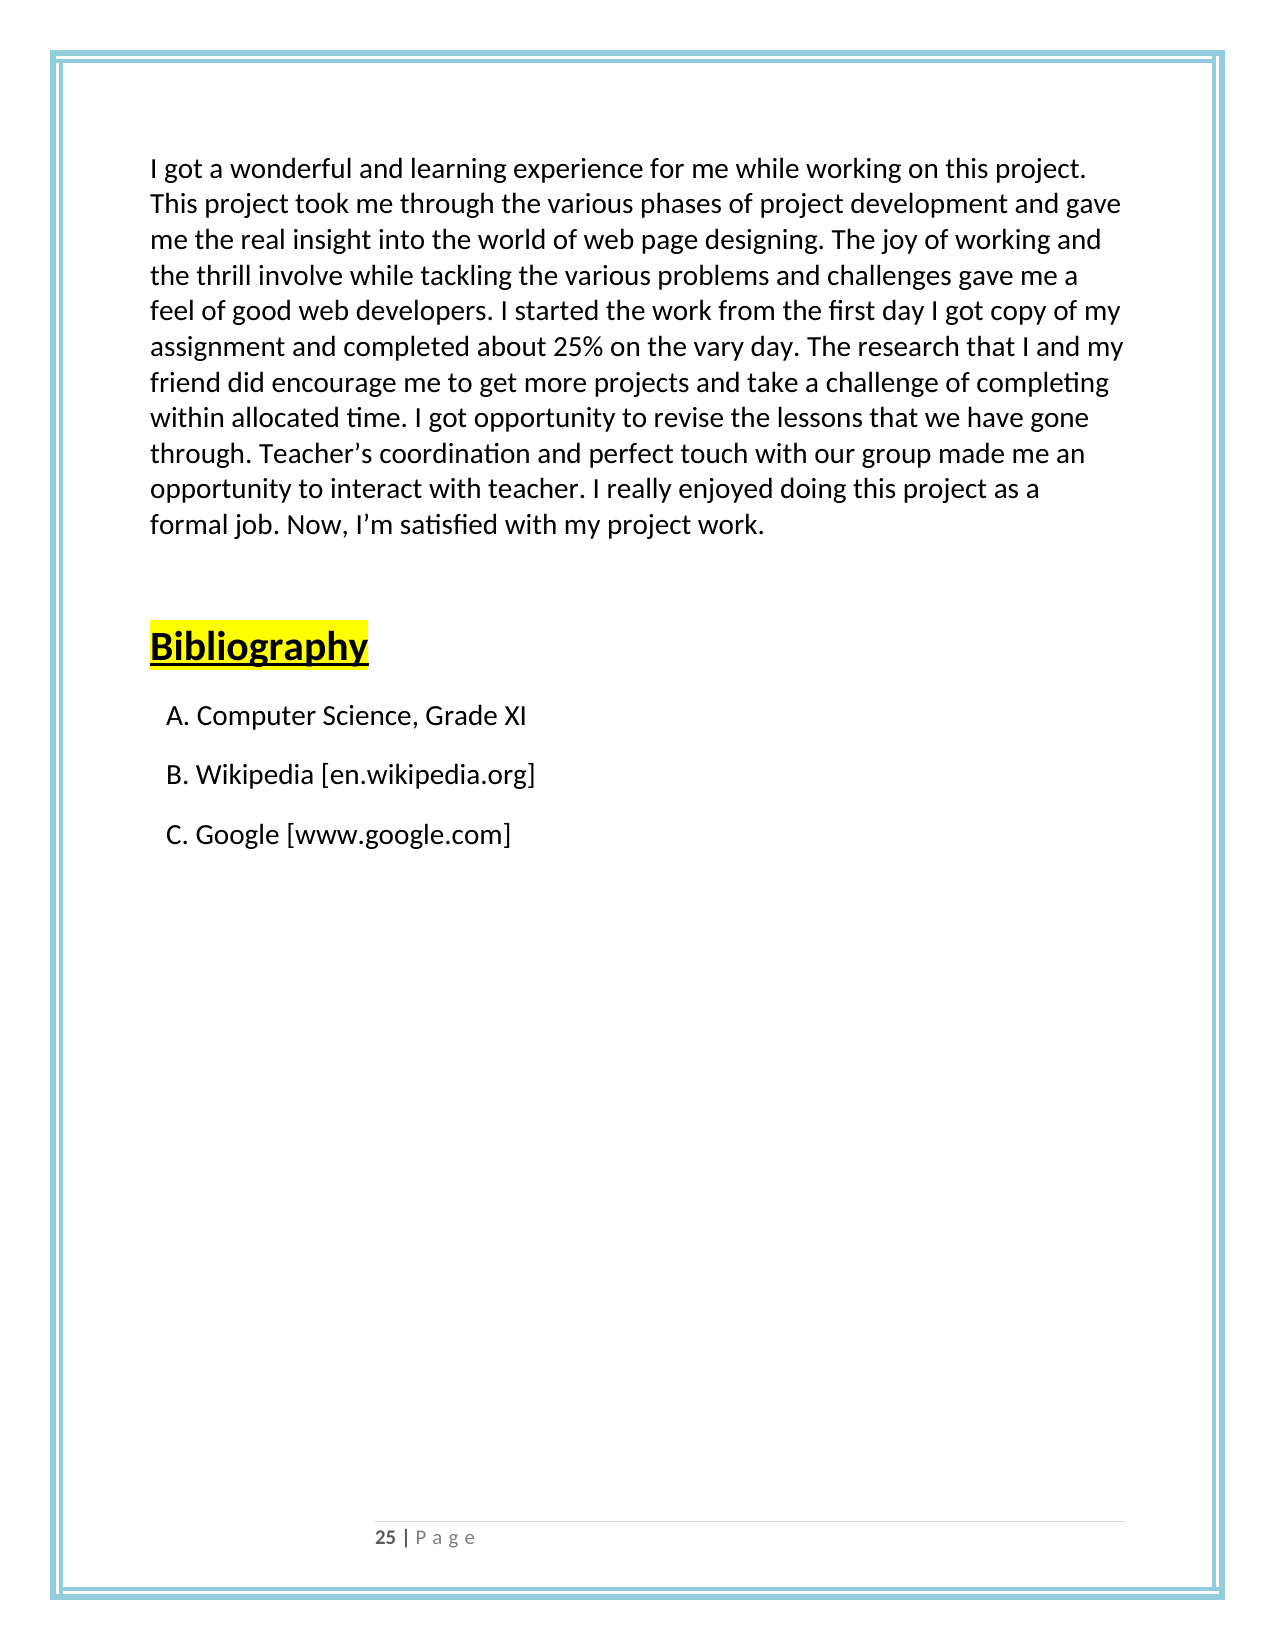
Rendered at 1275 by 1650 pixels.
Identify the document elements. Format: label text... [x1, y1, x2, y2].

text Bibliography [150, 619, 1125, 670]
text I got a wonderful and learning experience for me while working on this project. This project took me through the various phases of project development and gave me the real insight into the world of web page designing. The joy of working and the thrill involve while tackling the various problems and challenges gave me a feel of good web developers. I started the work from the first day I got copy of my assignment and completed about 25% on the vary day. The research that I and my friend did encourage me to get more projects and take a challenge of completing within allocated time. I got opportunity to revise the lessons that we have gone through. Teacher’s coordination and perfect touch with our group made me an opportunity to interact with teacher. I really enjoyed doing this project as a formal job. Now, I’m satisfied with my project work. [150, 150, 1125, 542]
text C. Google [www.google.com] [159, 816, 1125, 851]
text B. Wikipedia [en.wikipedia.org] [159, 756, 1125, 792]
text A. Computer Science, Grade XI [159, 697, 1125, 733]
